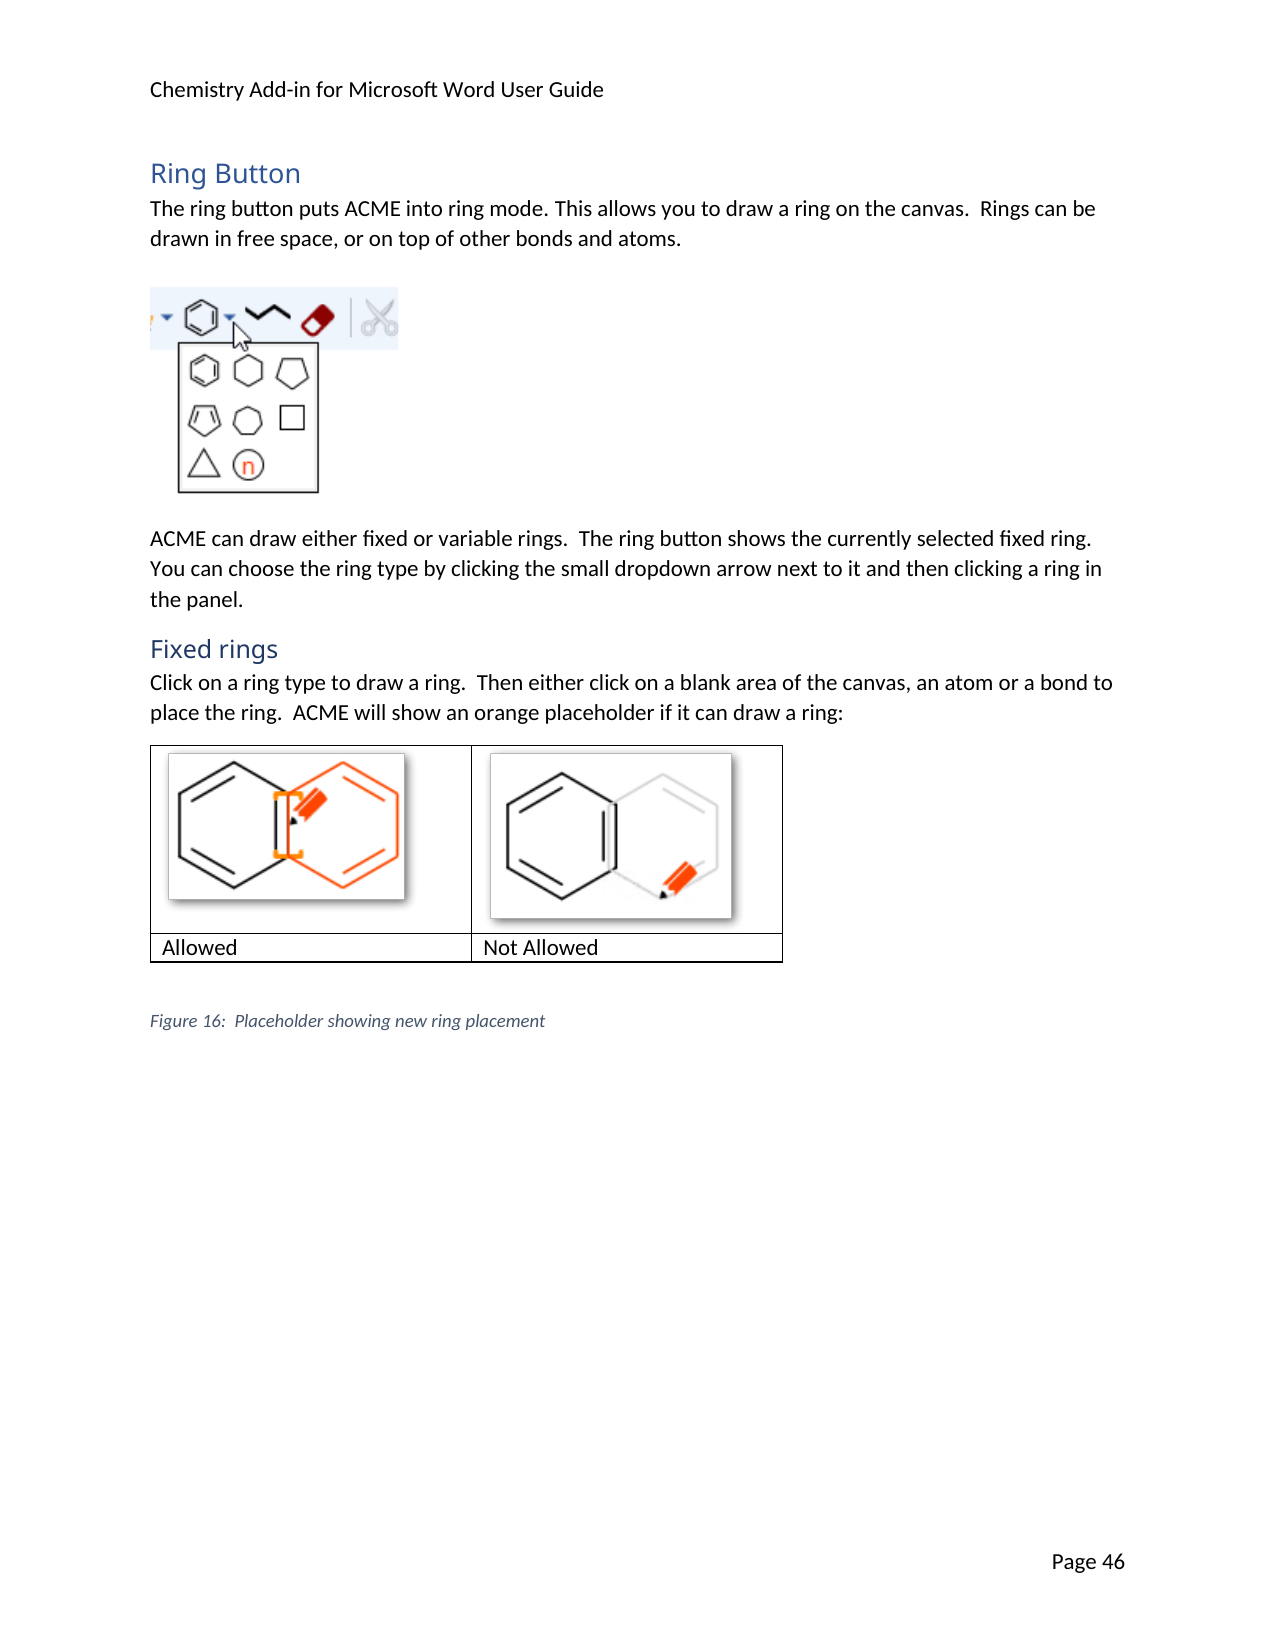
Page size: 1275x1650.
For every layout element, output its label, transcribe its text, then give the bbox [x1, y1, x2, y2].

subtitle Ring Button [150, 154, 1125, 191]
picture [161, 746, 418, 914]
subtitle Fixed rings [150, 632, 1125, 666]
text ACME can draw either fixed or variable rings. The ring button shows the currently selected fixed ring. You can choose the ring type by clicking the small dropdown arrow next to it and then clicking a ring in the panel. [150, 524, 1125, 613]
table_header [151, 746, 471, 932]
text Click on a ring type to draw a ring. Then either click on a blank area of the canvas, an atom or a bond to place the ring. ACME will show an orange placeholder if it can draw a ring: [150, 668, 1125, 727]
picture [483, 746, 746, 933]
table_cell Not Allowed [472, 934, 782, 961]
table_header [472, 746, 483, 932]
text The ring button puts ACME into ring mode. This allows you to draw a ring on the canvas. Rings can be drawn in free space, or on top of other bonds and atoms. [150, 194, 1125, 252]
picture [150, 271, 399, 506]
table_header [746, 746, 782, 932]
table_cell Allowed [151, 934, 471, 961]
